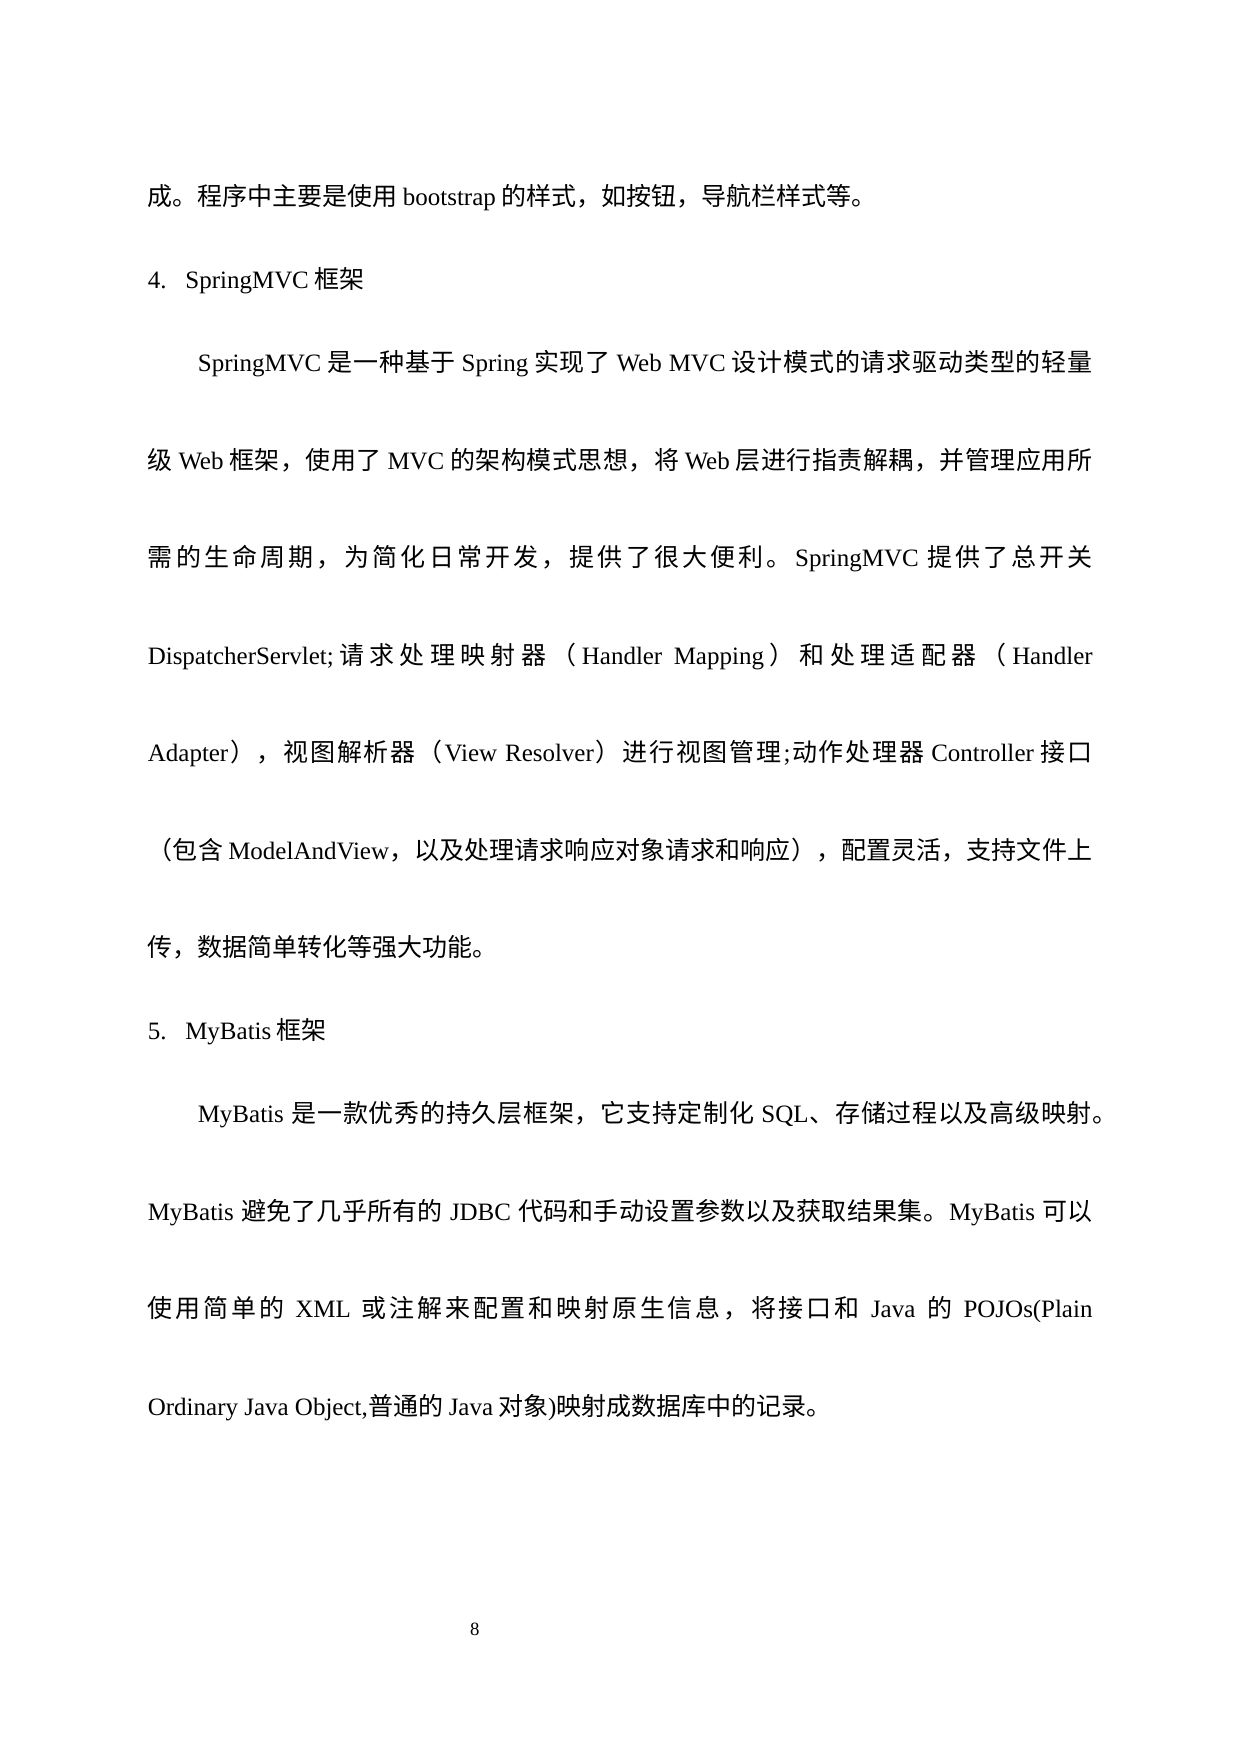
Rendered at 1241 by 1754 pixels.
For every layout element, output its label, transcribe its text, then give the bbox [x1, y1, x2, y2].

text SpringMVC是一种基于Spring实现了Web MVC设计模式的请求驱动类型的轻量级Web框架，使用了MVC的架构模式思想，将Web层进行指责解耦，并管理应用所需的生命周期，为简化日常开发，提供了很大便利。SpringMVC提供了总开关DispatcherServlet;请求处理映射器（Handler Mapping）和处理适配器（Handler Adapter），视图解析器（View Resolver）进行视图管理;动作处理器Controller接口（包含ModelAndView，以及处理请求响应对象请求和响应），配置灵活，支持文件上传，数据简单转化等强大功能。 [148, 328, 1092, 978]
list MyBatis框架 [148, 996, 1092, 1061]
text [148, 162, 1092, 227]
text MyBatis 是一款优秀的持久层框架，它支持定制化 SQL、存储过程以及高级映射。MyBatis 避免了几乎所有的 JDBC 代码和手动设置参数以及获取结果集。MyBatis 可以使用简单的 XML 或注解来配置和映射原生信息，将接口和 Java 的 POJOs(Plain Ordinary Java Object,普通的 Java对象)映射成数据库中的记录。 [148, 1079, 1092, 1437]
list SpringMVC框架 [148, 245, 1092, 310]
